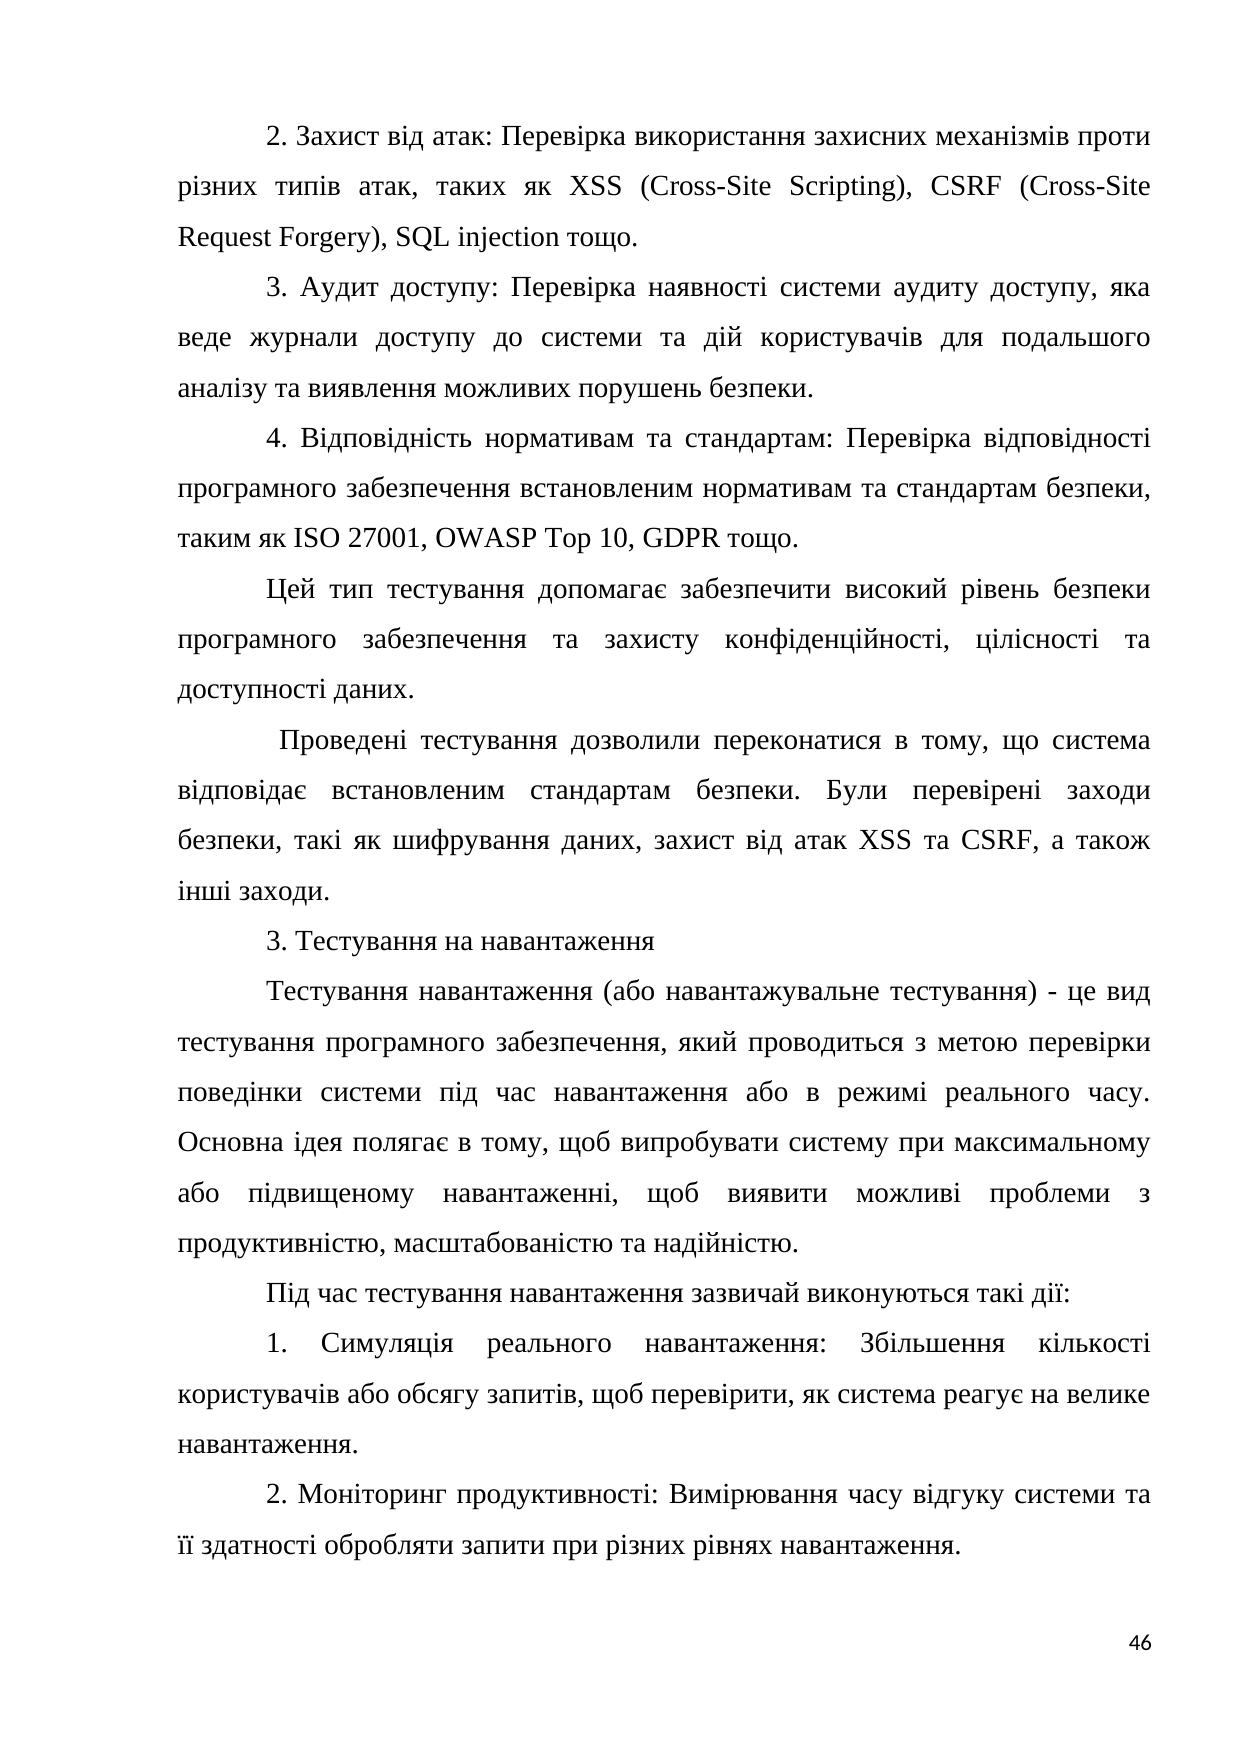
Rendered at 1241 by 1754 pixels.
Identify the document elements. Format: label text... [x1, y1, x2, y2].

text 3. Аудит доступу: Перевірка наявності системи аудиту доступу, яка веде журнали доступу до системи та дій користувачів для подальшого аналізу та виявлення можливих порушень безпеки. [177, 269, 1152, 403]
text 2. Моніторинг продуктивності: Вимірювання часу відгуку системи та її здатності обробляти запити при різних рівнях навантаження. [177, 1477, 1152, 1560]
text 1. Симуляція реального навантаження: Збільшення кількості користувачів або обсягу запитів, щоб перевірити, як система реагує на велике навантаження. [177, 1326, 1152, 1460]
text Цей тип тестування допомагає забезпечити високий рівень безпеки програмного забезпечення та захисту конфіденційності, цілісності та доступності даних. [177, 571, 1152, 705]
text 2. Захист від атак: Перевірка використання захисних механізмів проти різних типів атак, таких як XSS (Cross-Site Scripting), CSRF (Cross-Site Request Forgery), SQL injection тощо. [177, 118, 1152, 252]
text Під час тестування навантаження зазвичай виконуються такі дії: [177, 1275, 1152, 1309]
text 3. Тестування на навантаження [177, 923, 1152, 957]
text Тестування навантаження (або навантажувальне тестування) - це вид тестування програмного забезпечення, який проводиться з метою перевірки поведінки системи під час навантаження або в режимі реального часу. Основна ідея полягає в тому, щоб випробувати систему при максимальному або підвищеному навантаженні, щоб виявити можливі проблеми з продуктивністю, масштабованістю та надійністю. [177, 973, 1152, 1258]
text Проведені тестування дозволили переконатися в тому, що система відповідає встановленим стандартам безпеки. Були перевірені заходи безпеки, такі як шифрування даних, захист від атак XSS та CSRF, а також інші заходи. [177, 722, 1152, 906]
text 4. Відповідність нормативам та стандартам: Перевірка відповідності програмного забезпечення встановленим нормативам та стандартам безпеки, таким як ISO 27001, OWASP Top 10, GDPR тощо. [177, 420, 1152, 554]
